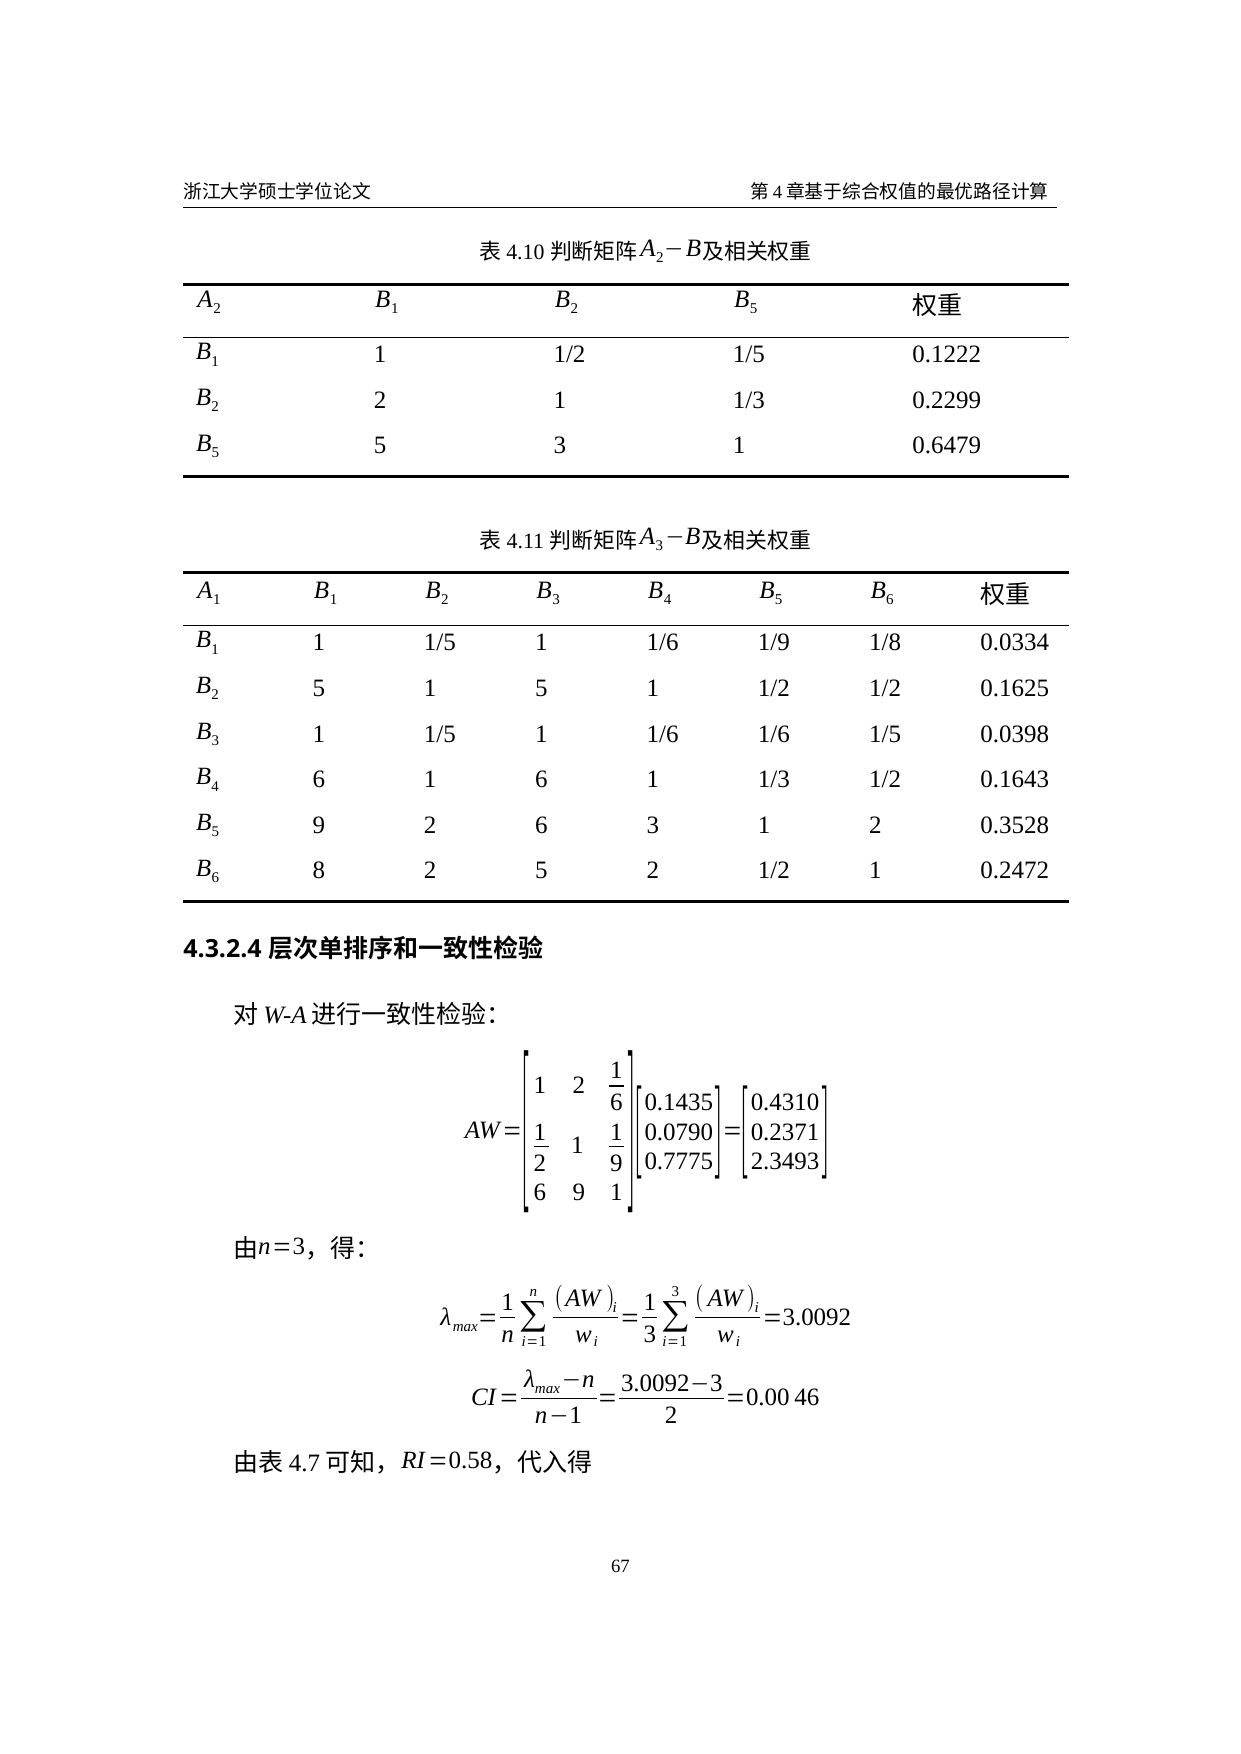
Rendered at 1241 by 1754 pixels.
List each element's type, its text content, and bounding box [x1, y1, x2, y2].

subtitle 层次单排序和一致性检验 [183, 928, 1057, 964]
text 对W-A进行一致性检验： [183, 995, 1057, 1031]
text 由，得： [183, 1228, 1057, 1264]
